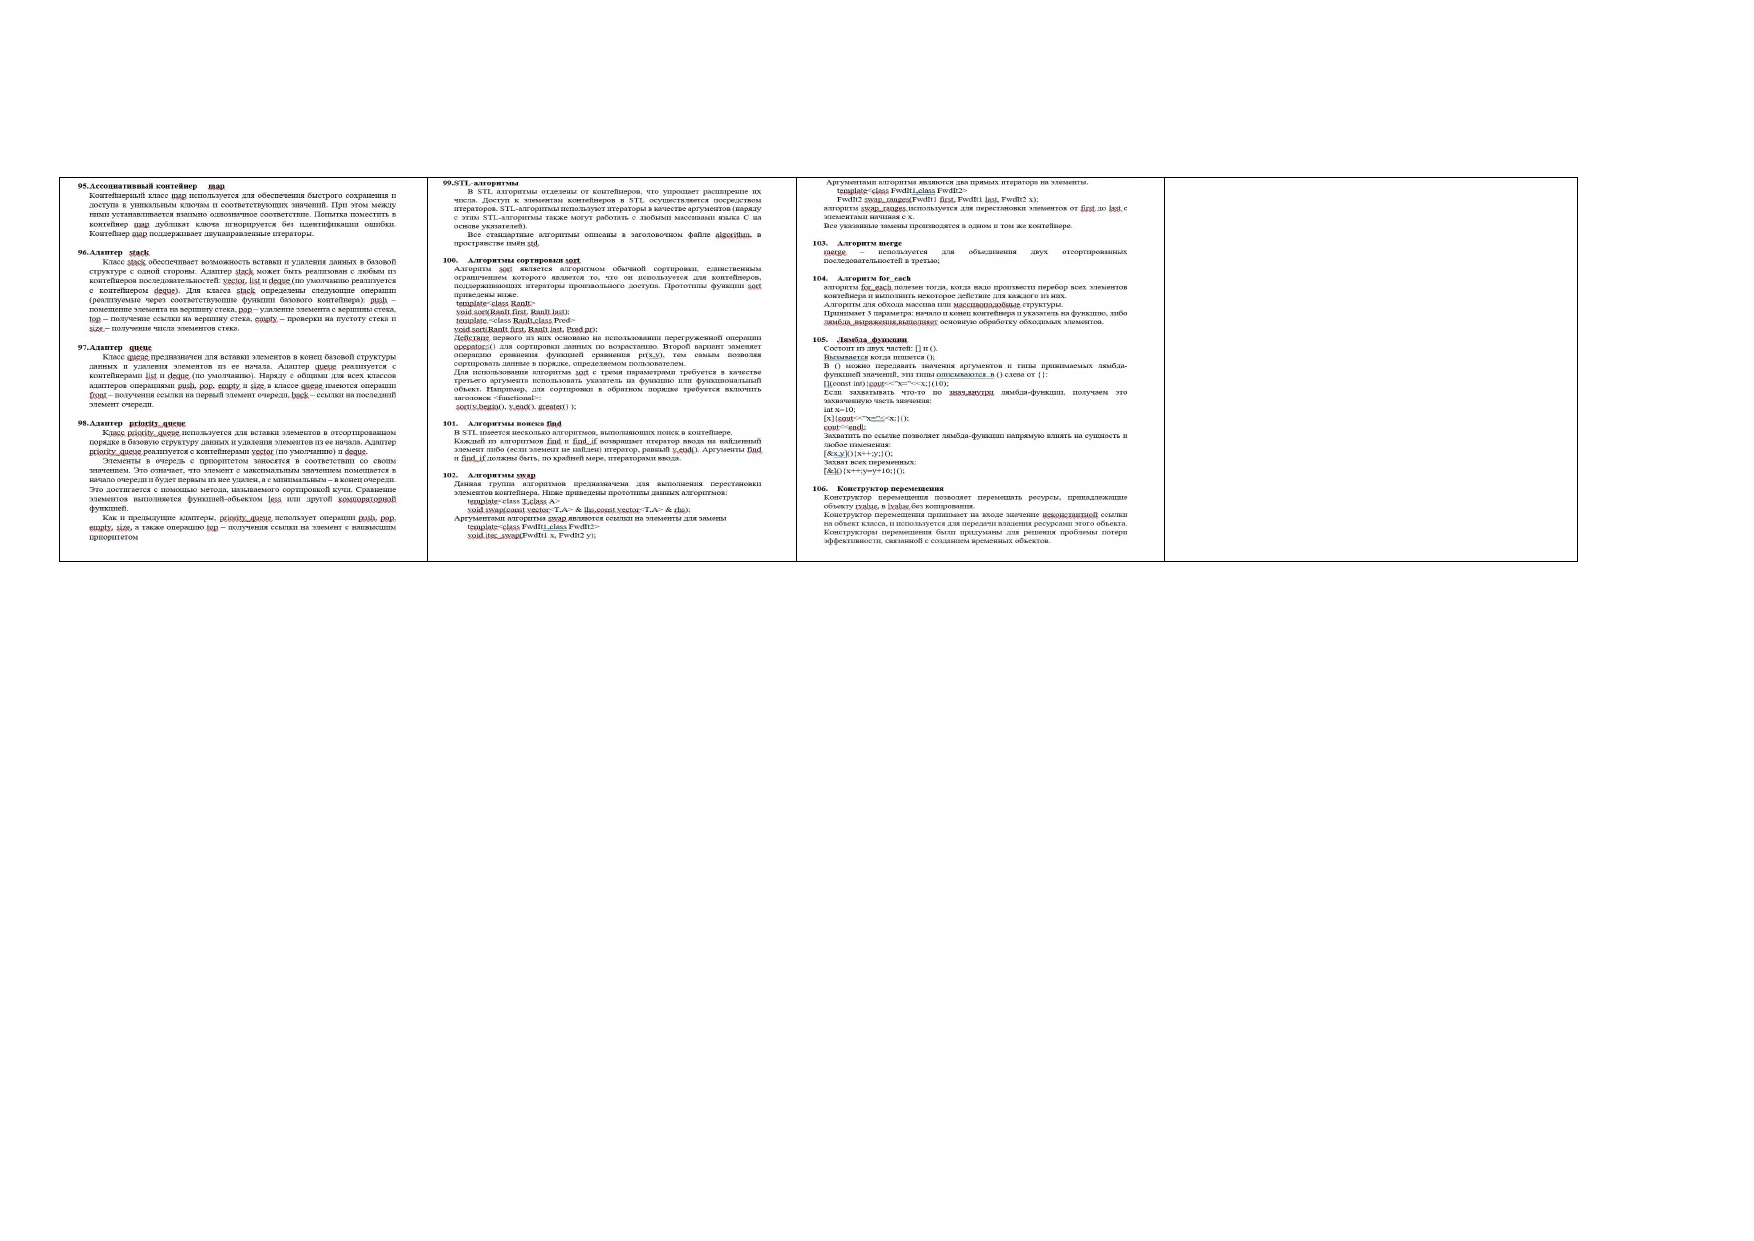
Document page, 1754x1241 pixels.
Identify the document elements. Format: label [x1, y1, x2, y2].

picture [807, 178, 1139, 547]
table_cell [1165, 178, 1577, 561]
table_cell [797, 178, 1164, 561]
table_cell [428, 178, 796, 561]
picture [70, 178, 403, 547]
picture [438, 178, 771, 547]
table_cell [60, 178, 427, 561]
